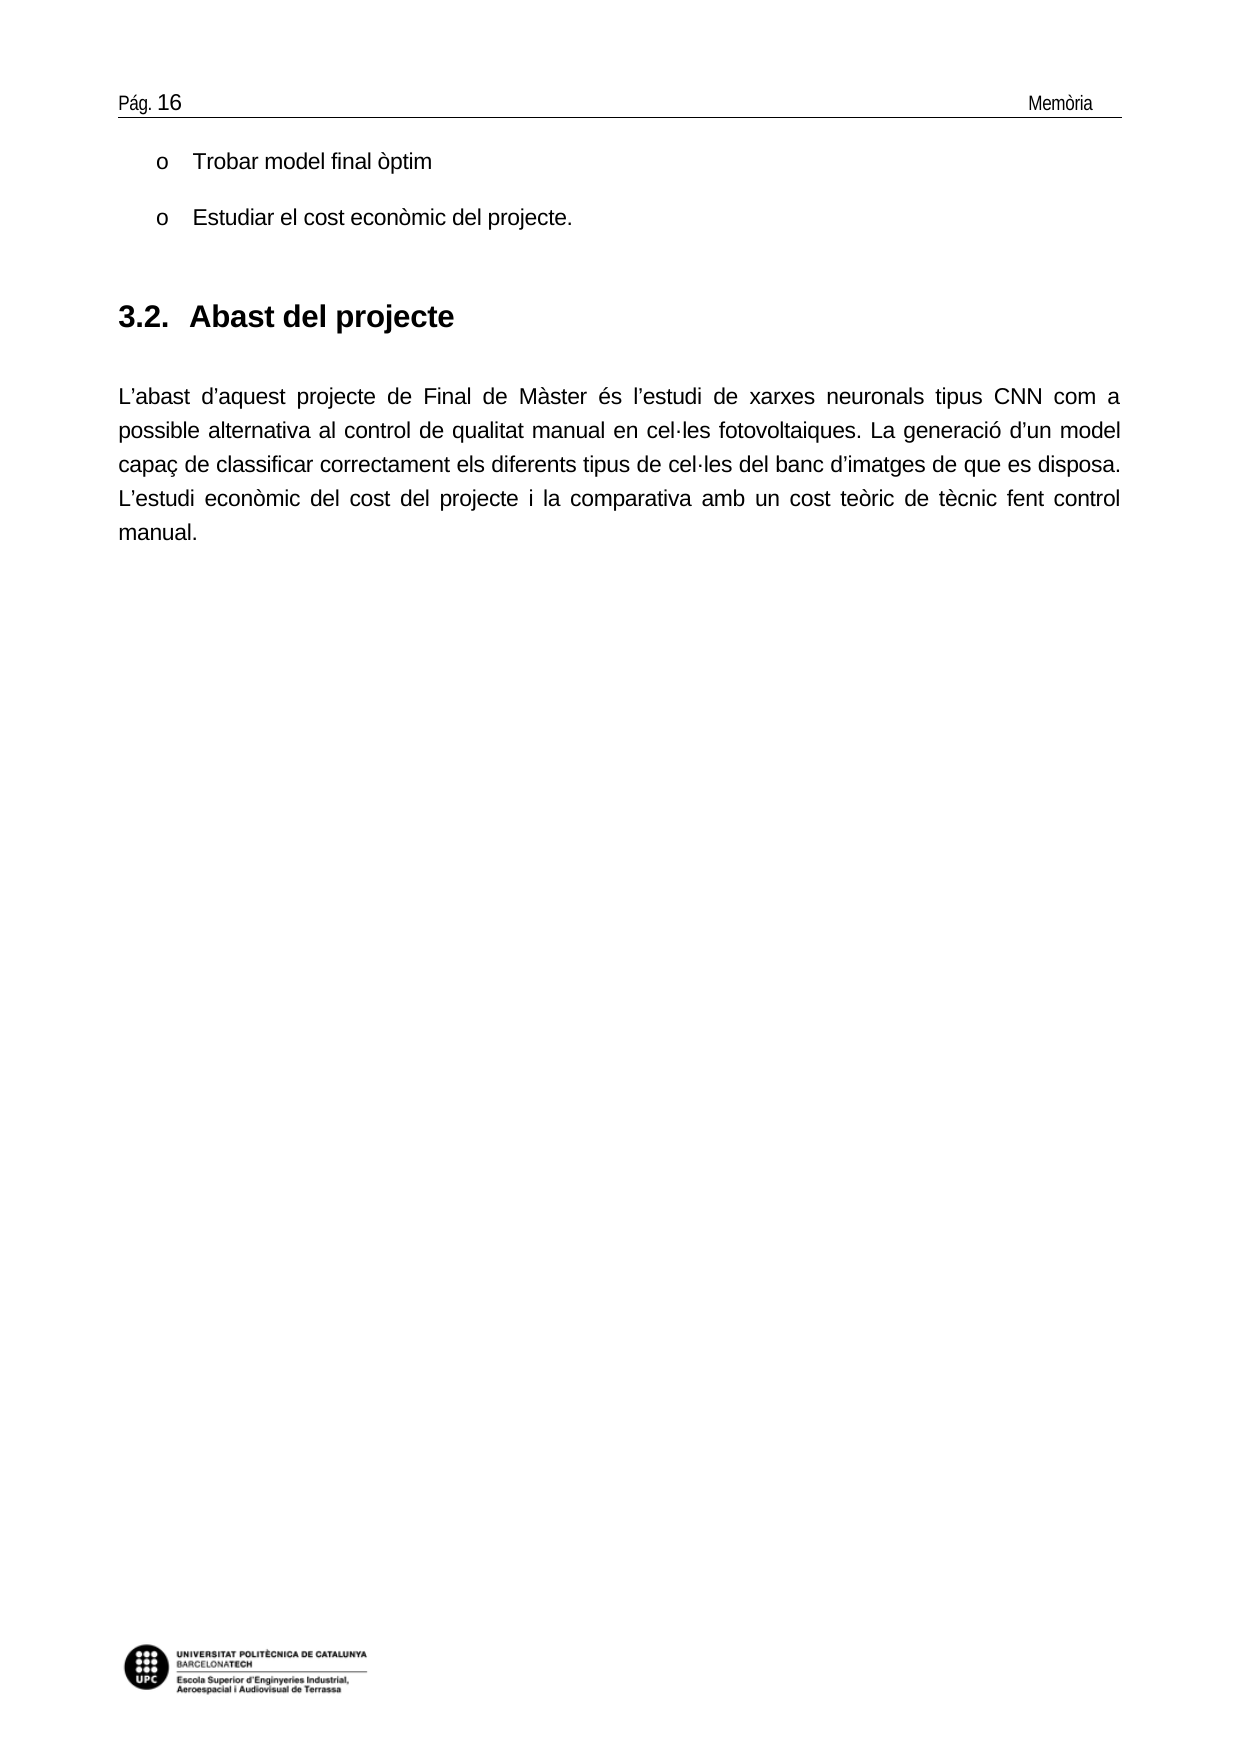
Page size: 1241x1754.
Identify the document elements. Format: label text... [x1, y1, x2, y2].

list Estudiar el cost econòmic del projecte. [155, 204, 1122, 233]
list Trobar model final òptim [155, 148, 1122, 176]
subtitle Abast del projecte [118, 298, 1122, 334]
picture [118, 1636, 374, 1704]
text L’abast d’aquest projecte de Final de Màster és l’estudi de xarxes neuronals tipus CNN com a possible alternativa al control de qualitat manual en cel·les fotovoltaiques. La generació d’un model capaç de classificar correctament els diferents tipus de cel·les del banc d’imatges de que es disposa. L’estudi econòmic del cost del projecte i la comparativa amb un cost teòric de tècnic fent control manual. [118, 383, 1122, 546]
